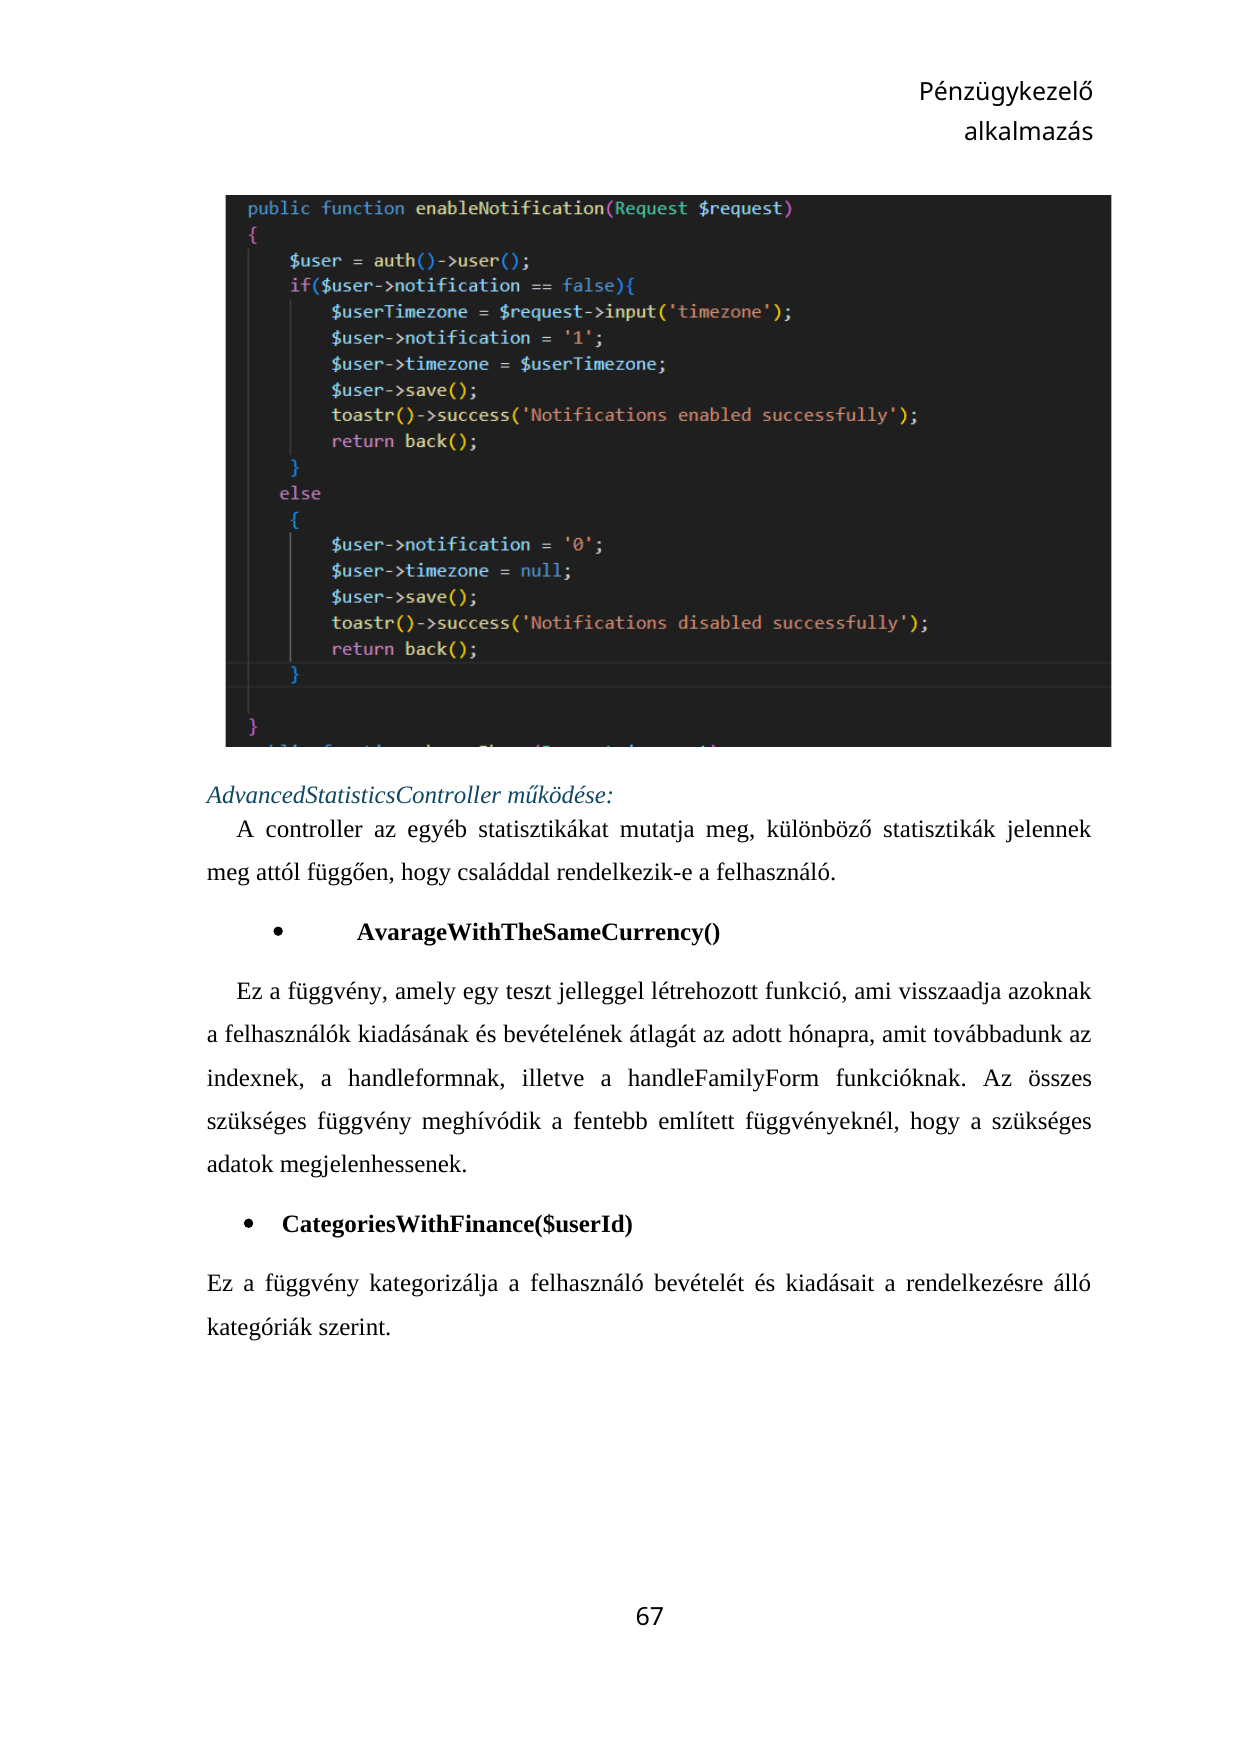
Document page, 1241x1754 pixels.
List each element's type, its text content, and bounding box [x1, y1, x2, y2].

subtitle AdvancedStatisticsController működése: [207, 780, 1093, 809]
list AvarageWithTheSameCurrency() [244, 917, 1093, 945]
text Ez a függvény kategorizálja a felhasználó bevételét és kiadásait a rendelkezésre álló kategóriák szerint. [207, 1268, 1093, 1340]
list CategoriesWithFinance($userId) [244, 1209, 1093, 1237]
text A controller az egyéb statisztikákat mutatja meg, különböző statisztikák jelennek meg attól függően, hogy családdal rendelkezik-e a felhasználó. [207, 814, 1093, 886]
text Ez a függvény, amely egy teszt jelleggel létrehozott funkció, ami visszaadja azoknak a felhasználók kiadásának és bevételének átlagát az adott hónapra, amit továbbadunk az indexnek, a handleformnak, illetve a handleFamilyForm funkcióknak. Az összes szükséges függvény meghívódik a fentebb említett függvényeknél, hogy a szükséges adatok megjelenhessenek. [207, 976, 1093, 1178]
